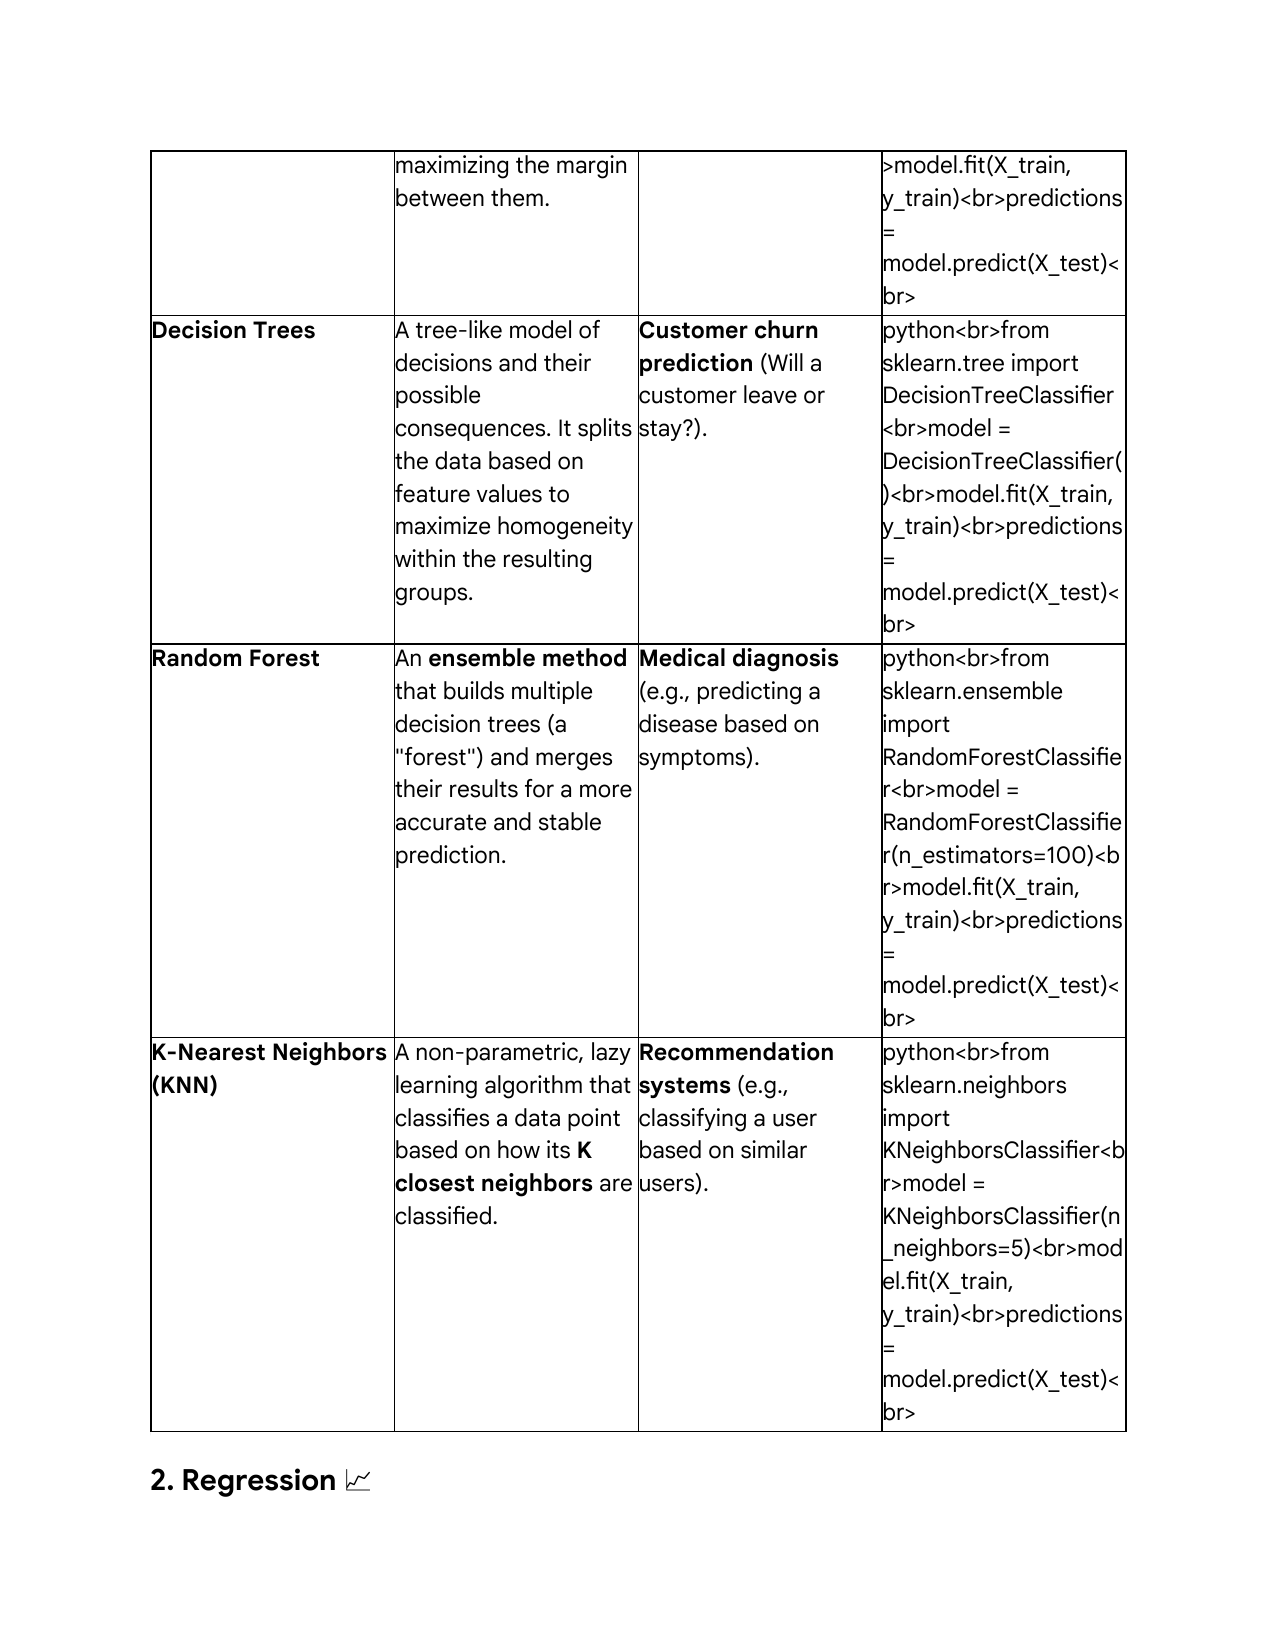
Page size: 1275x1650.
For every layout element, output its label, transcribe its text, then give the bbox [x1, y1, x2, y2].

table_cell python<br>from sklearn.ensemble import RandomForestClassifier<br>model = RandomForestClassifier(n_estimators=100)<br>model.fit(X_train, y_train)<br>predictions = model.predict(X_test)<br> [883, 645, 1125, 1037]
table_cell Medical diagnosis (e.g., predicting a disease based on symptoms). [639, 645, 881, 1037]
table_cell Decision Trees [152, 316, 394, 643]
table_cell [152, 152, 394, 315]
table_cell K-Nearest Neighbors (KNN) [152, 1038, 394, 1431]
subtitle 2. Regression 📈 [150, 1462, 1125, 1499]
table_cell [395, 152, 638, 315]
table_cell A non-parametric, lazy learning algorithm that classifies a data point based on how its K closest neighbors are classified. [395, 1038, 638, 1431]
table_cell python<br>from sklearn.neighbors import KNeighborsClassifier<br>model = KNeighborsClassifier(n_neighbors=5)<br>model.fit(X_train, y_train)<br>predictions = model.predict(X_test)<br> [883, 1038, 1125, 1431]
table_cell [883, 152, 1125, 315]
table_cell Recommendation systems (e.g., classifying a user based on similar users). [639, 1038, 881, 1431]
table_cell A tree-like model of decisions and their possible consequences. It splits the data based on feature values to maximize homogeneity within the resulting groups. [395, 316, 638, 643]
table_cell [639, 152, 881, 315]
table_cell Random Forest [152, 645, 394, 1037]
table_cell python<br>from sklearn.tree import DecisionTreeClassifier<br>model = DecisionTreeClassifier()<br>model.fit(X_train, y_train)<br>predictions = model.predict(X_test)<br> [883, 316, 1125, 643]
table_cell An ensemble method that builds multiple decision trees (a "forest") and merges their results for a more accurate and stable prediction. [395, 645, 638, 1037]
table_cell Customer churn prediction (Will a customer leave or stay?). [639, 316, 881, 643]
